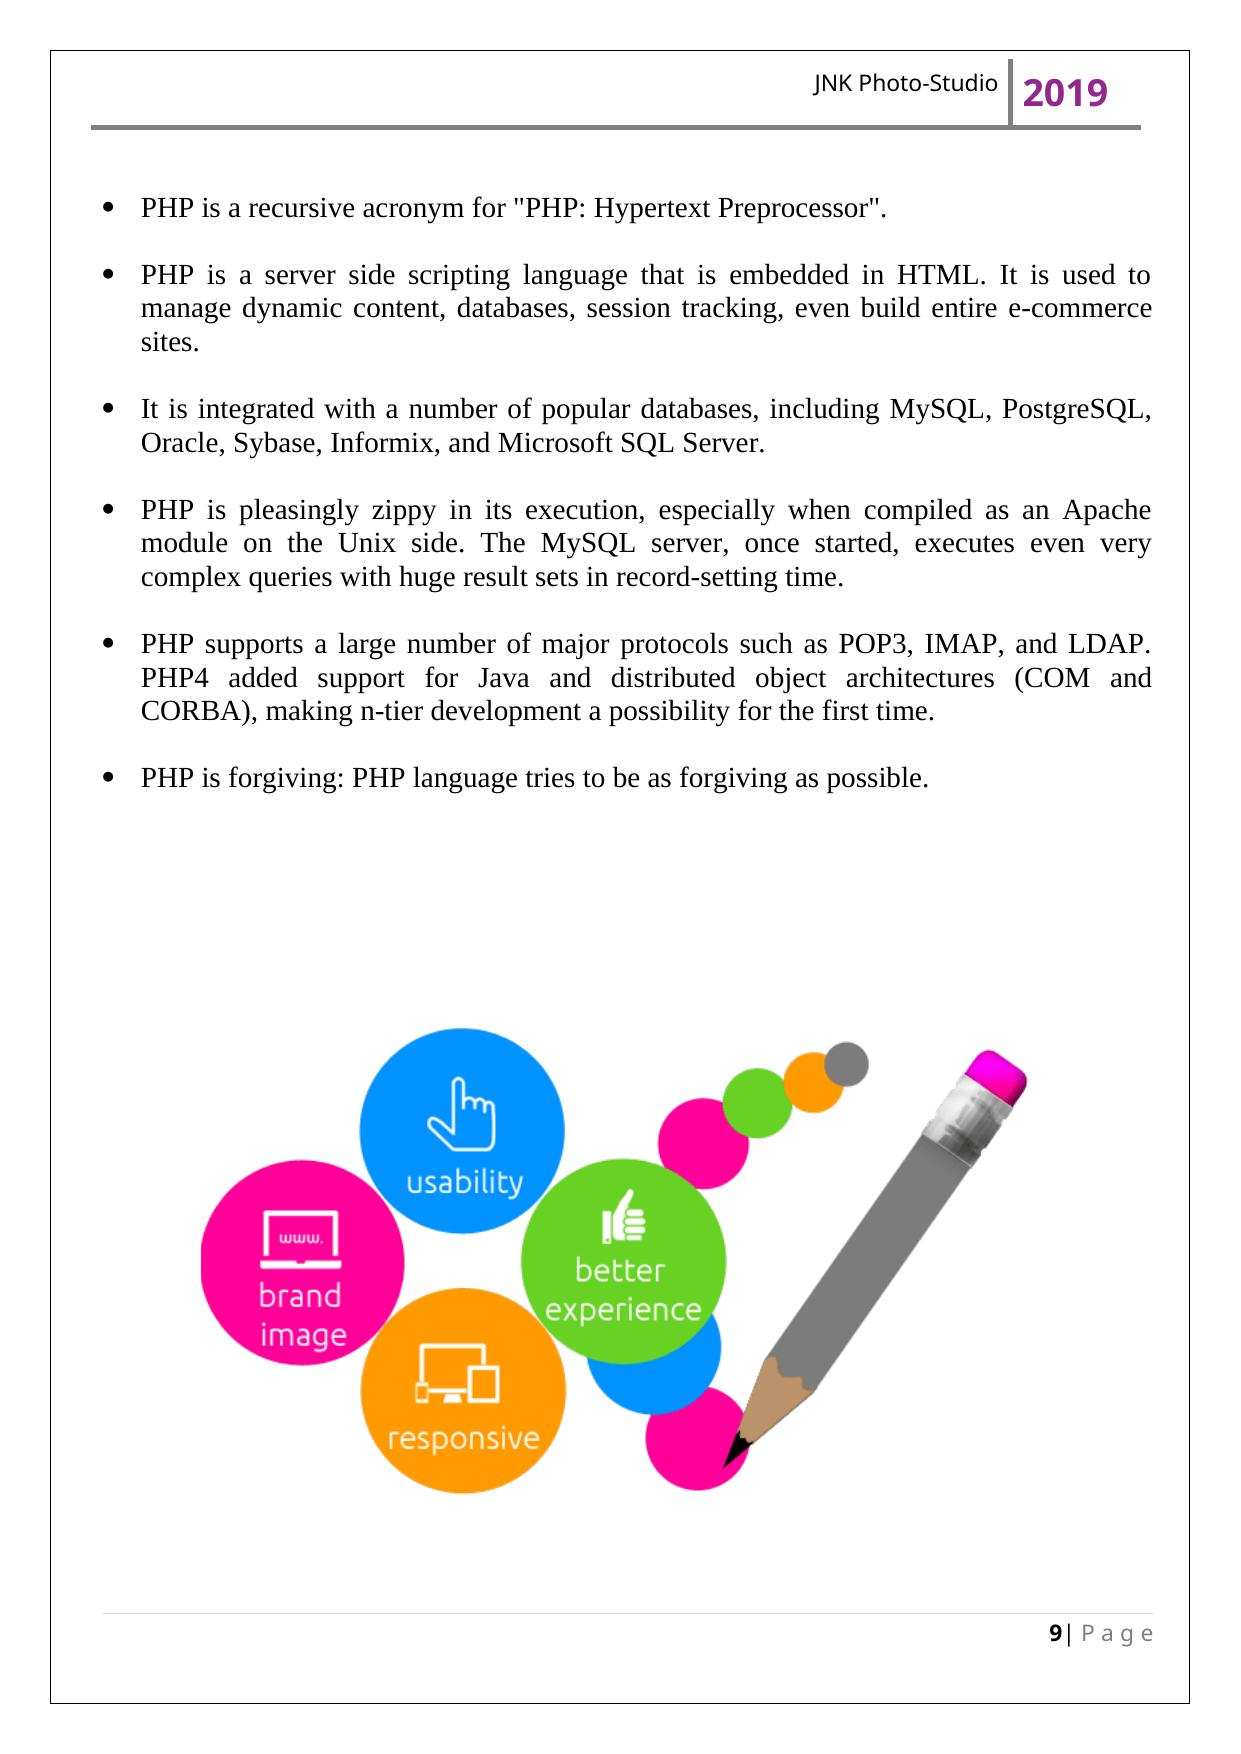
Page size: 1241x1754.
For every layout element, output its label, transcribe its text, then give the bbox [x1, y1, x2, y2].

picture [201, 1027, 1056, 1496]
list PHP is pleasingly zippy in its execution, especially when compiled as an Apache module on the Unix side. The MySQL server, once started, executes even very complex queries with huge result sets in record-setting time. [103, 492, 1153, 593]
list PHP is forgiving: PHP language tries to be as forgiving as possible. [103, 760, 1153, 794]
list PHP is a recursive acronym for "PHP: Hypertext Preprocessor". [103, 190, 1153, 223]
list It is integrated with a number of popular databases, including MySQL, PostgreSQL, Oracle, Sybase, Informix, and Microsoft SQL Server. [103, 391, 1153, 458]
list PHP is a server side scripting language that is embedded in HTML. It is used to manage dynamic content, databases, session tracking, even build entire e-commerce sites. [103, 257, 1153, 358]
list PHP supports a large number of major protocols such as POP3, IMAP, and LDAP. PHP4 added support for Java and distributed object architectures (COM and CORBA), making n-tier development a possibility for the first time. [103, 626, 1153, 727]
